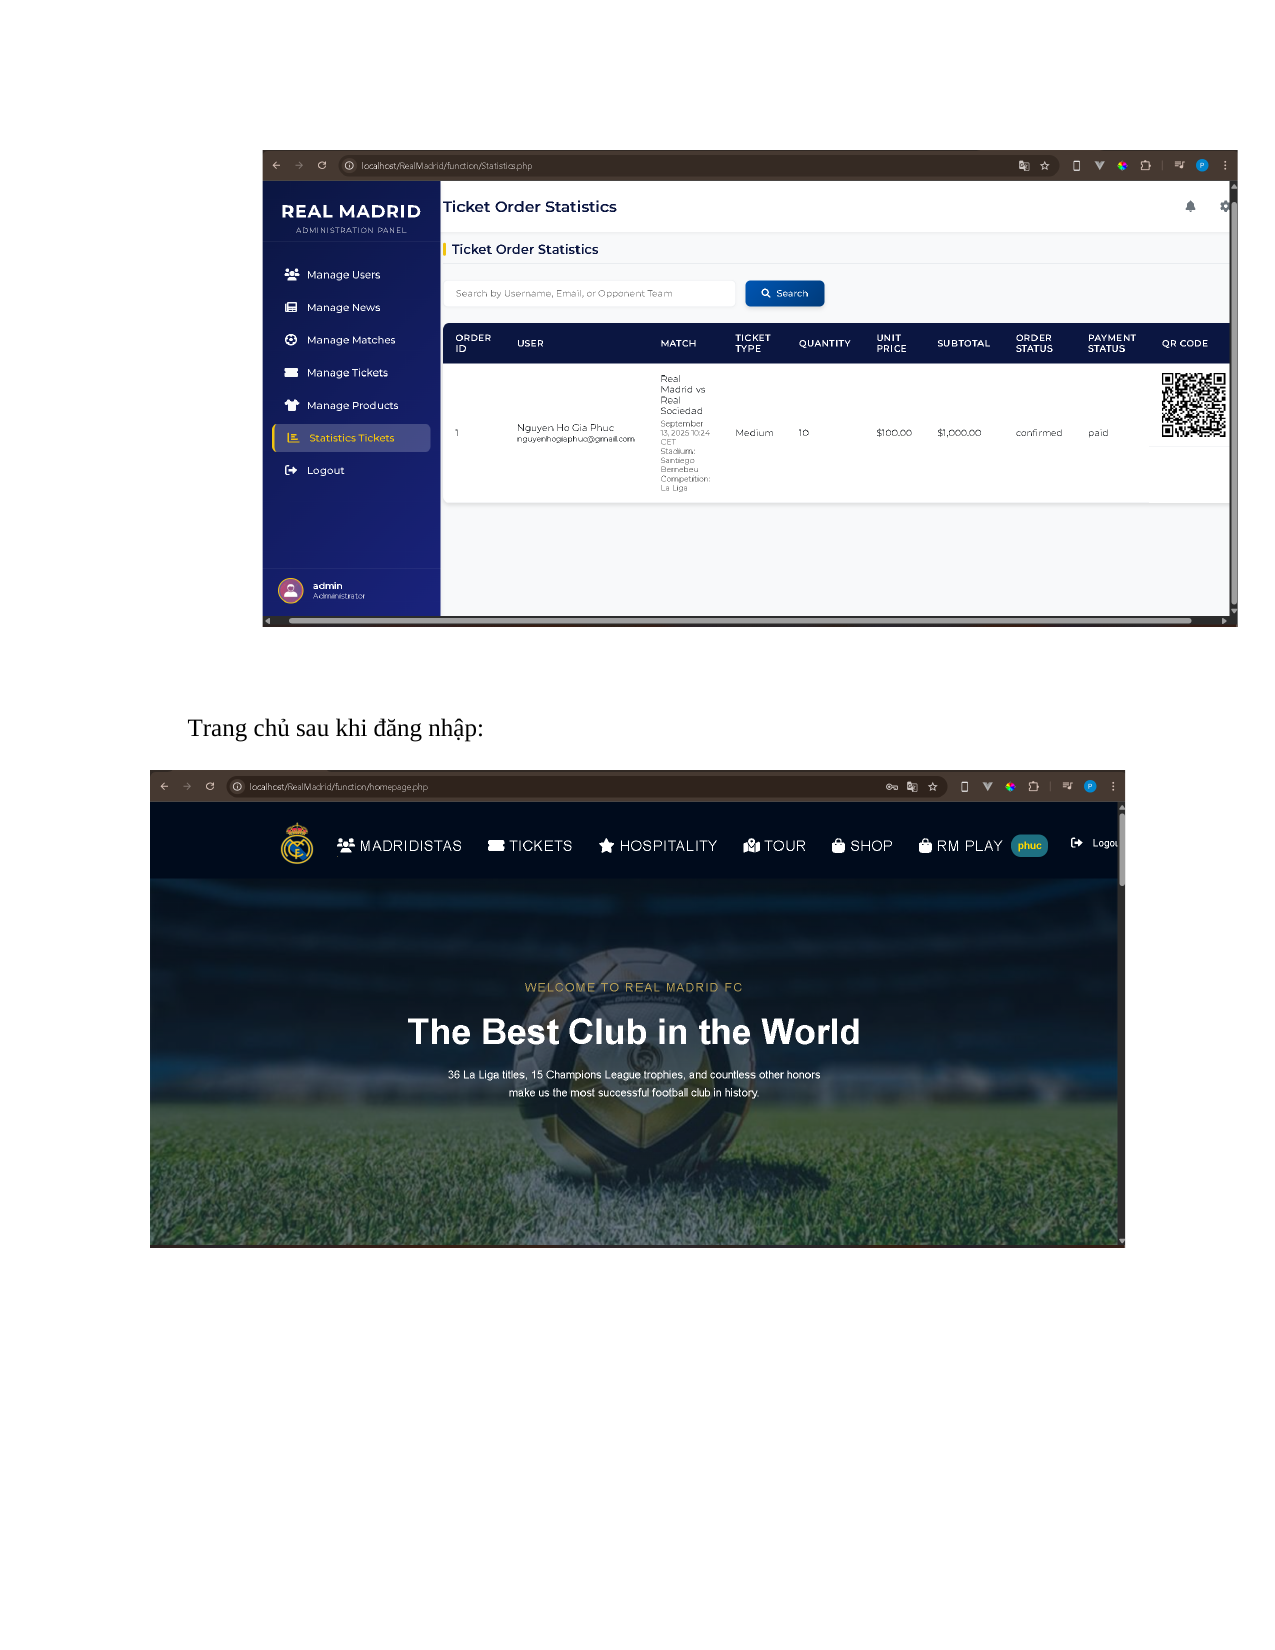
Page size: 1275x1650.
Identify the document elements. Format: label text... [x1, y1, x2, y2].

text Trang chủ sau khi đăng nhập: [187, 713, 1125, 742]
picture [262, 150, 1238, 627]
picture [150, 770, 1125, 1248]
